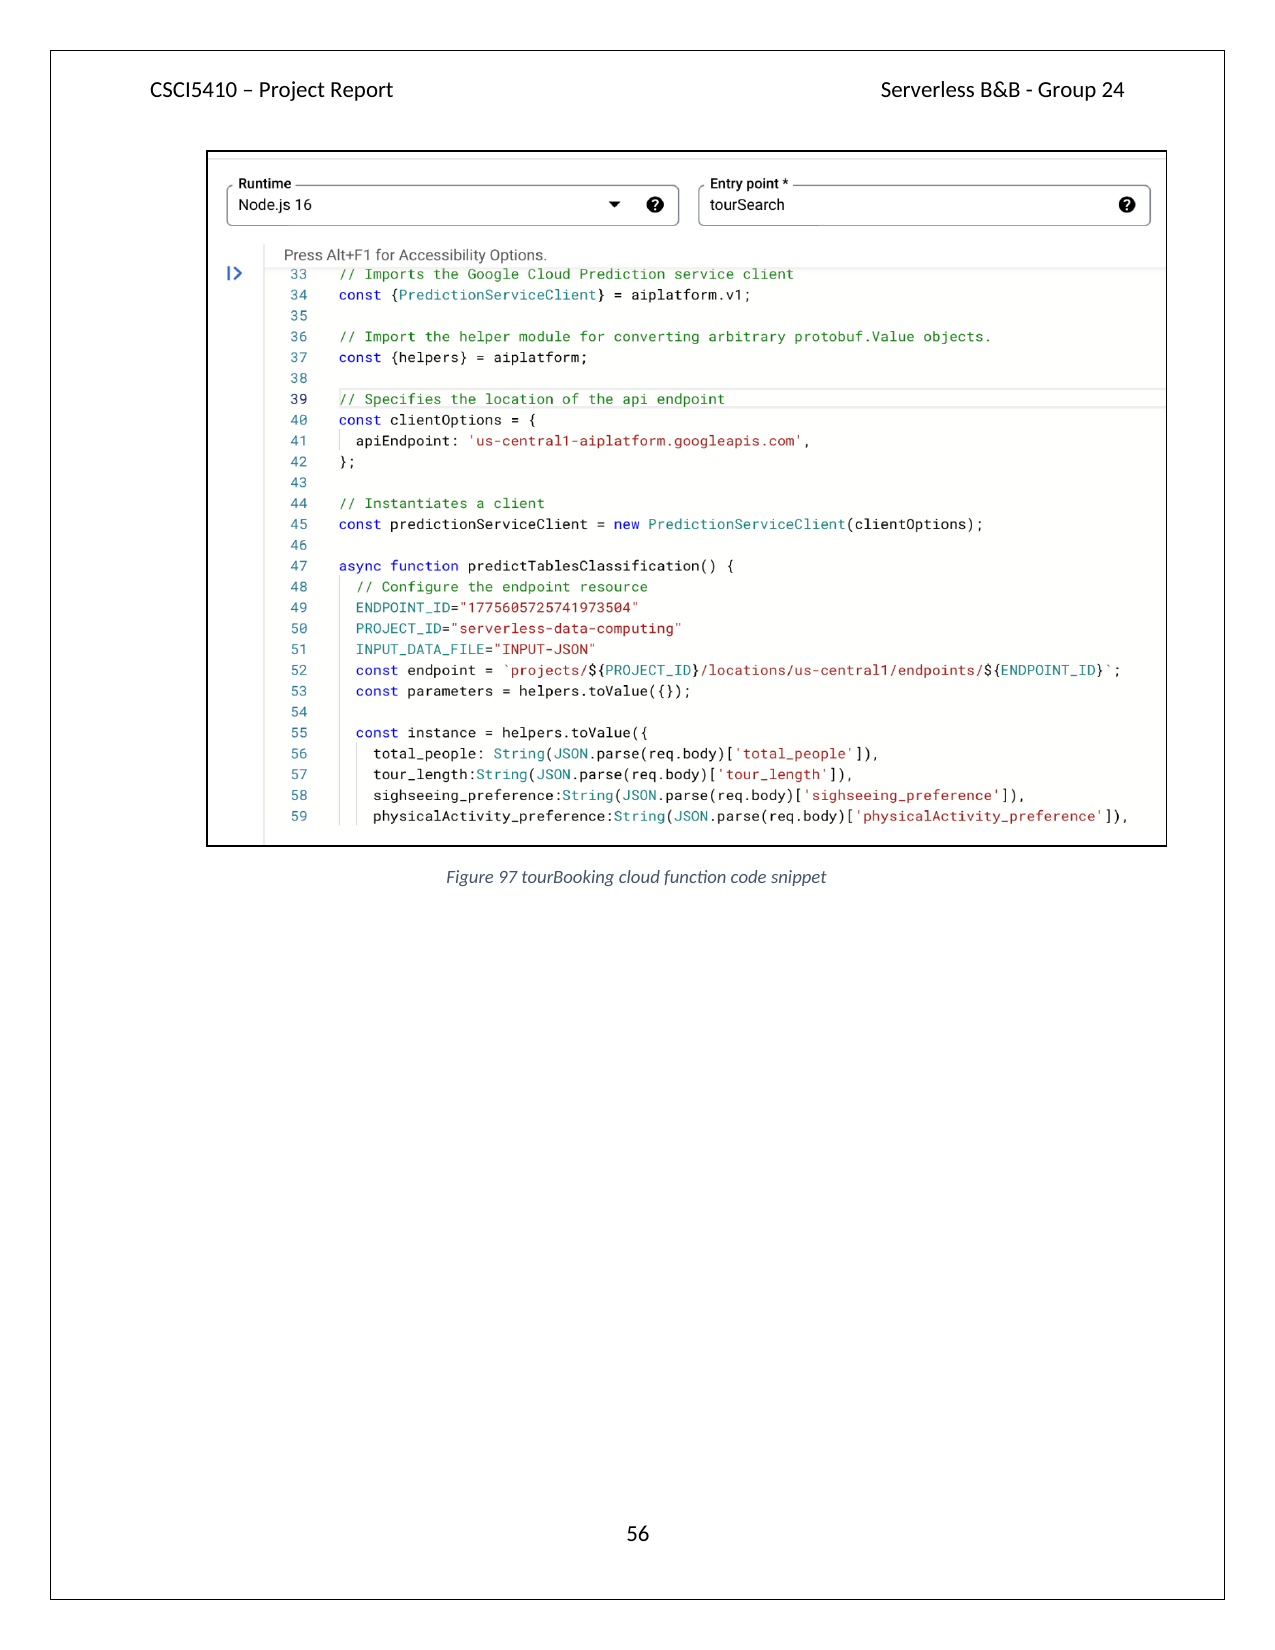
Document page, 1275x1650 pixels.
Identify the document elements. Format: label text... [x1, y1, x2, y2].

text Figure 97 tourBooking cloud function code snippet [150, 866, 1125, 888]
picture [208, 152, 1166, 845]
